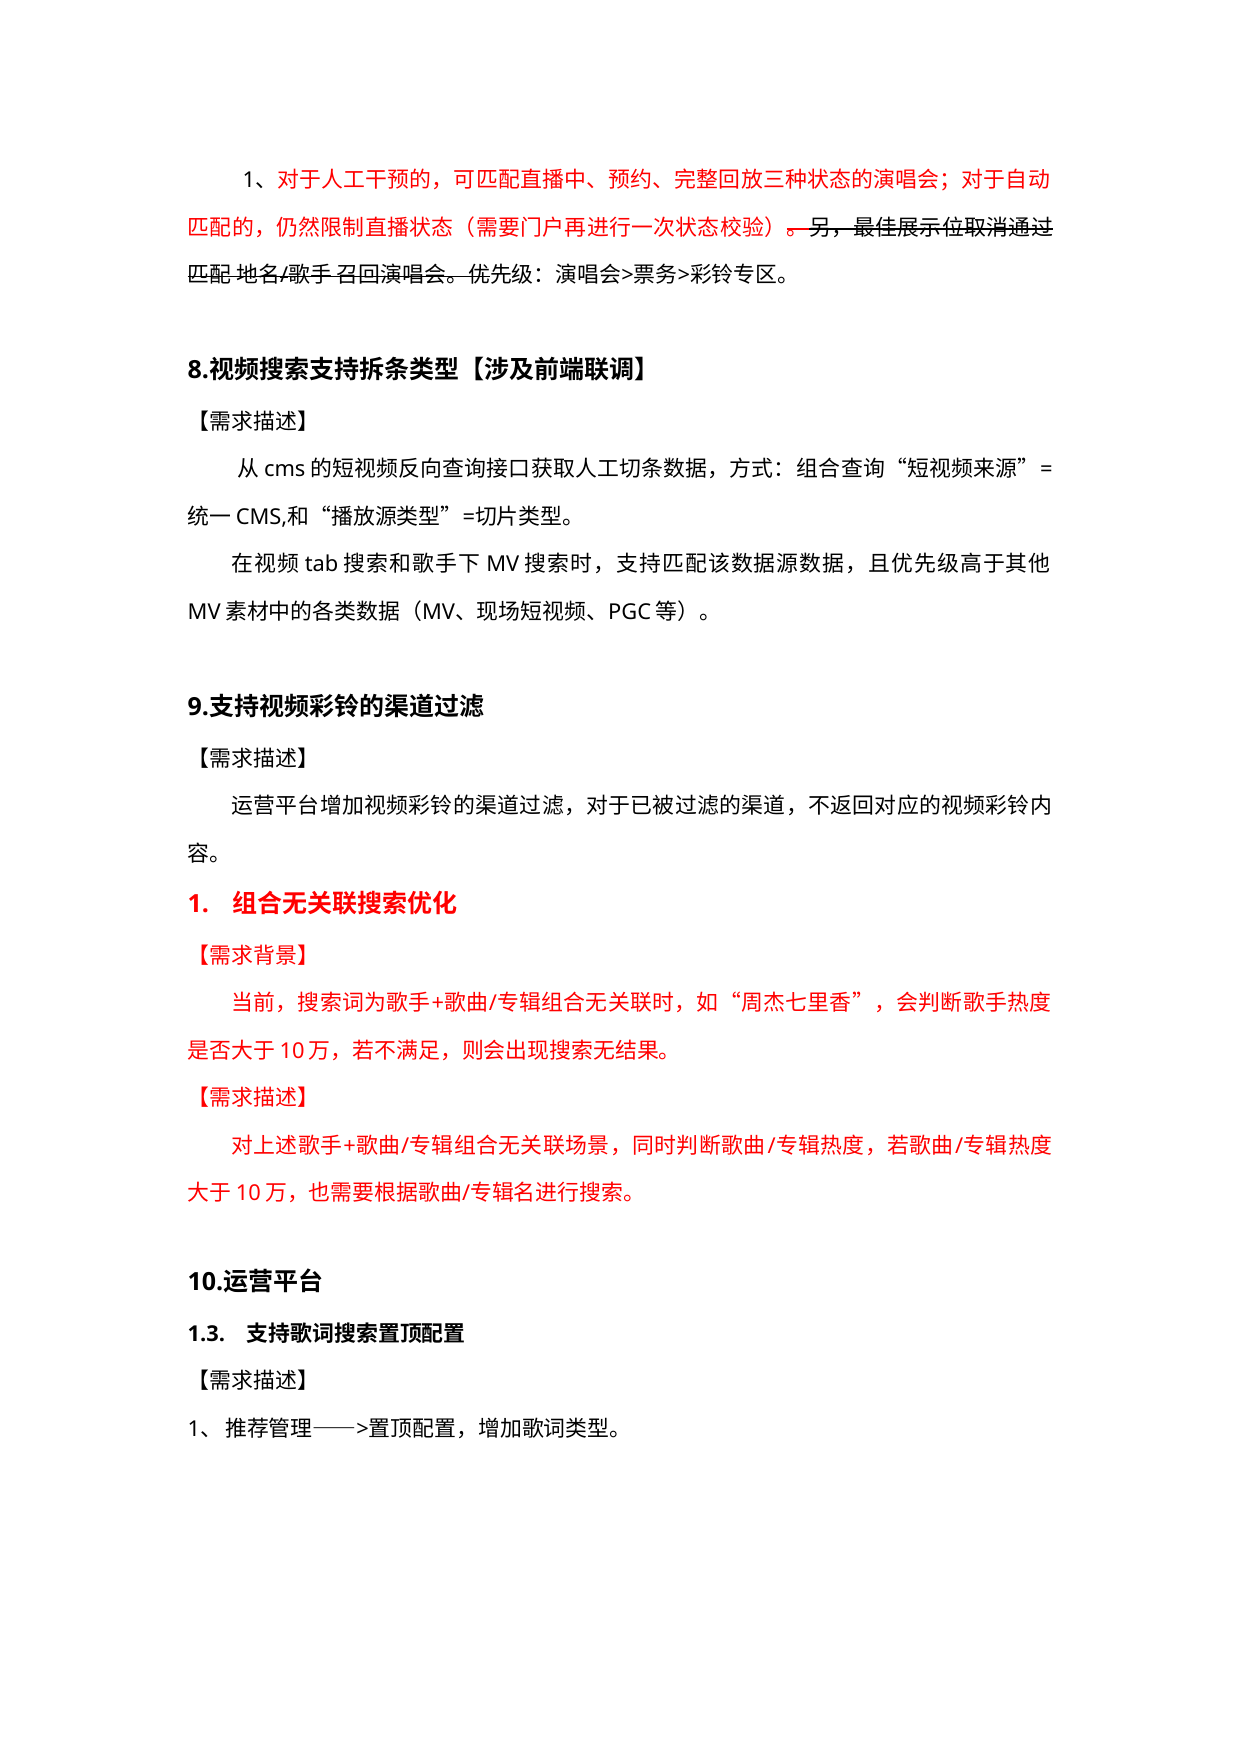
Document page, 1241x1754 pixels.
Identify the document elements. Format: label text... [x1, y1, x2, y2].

list 推荐管理——>置顶配置，增加歌词类型。 [187, 1411, 1053, 1442]
list 9.支持视频彩铃的渠道过滤 [187, 686, 1053, 723]
list 支持歌词搜索置顶配置 [187, 1316, 1053, 1347]
text 当前，搜索词为歌手+歌曲/专辑组合无关联时，如“周杰七里香”，会判断歌手热度是否大于10万，若不满足，则会出现搜索无结果。 [187, 985, 1053, 1064]
text 运营平台增加视频彩铃的渠道过滤，对于已被过滤的渠道，不返回对应的视频彩铃内容。 [187, 788, 1053, 867]
text 【需求描述】 [187, 404, 1053, 435]
text 【需求描述】 [187, 1363, 1053, 1395]
text 在视频tab搜索和歌手下MV搜索时，支持匹配该数据源数据，且优先级高于其他MV素材中的各类数据（MV、现场短视频、PGC等）。 [187, 546, 1053, 626]
list 8.视频搜索支持拆条类型【涉及前端联调】 [187, 349, 1053, 386]
text 【需求描述】 [187, 1080, 1053, 1112]
text 对上述歌手+歌曲/专辑组合无关联场景，同时判断歌曲/专辑热度，若歌曲/专辑热度大于10万，也需要根据歌曲/专辑名进行搜索。 [187, 1128, 1053, 1207]
list 组合无关联搜索优化 [187, 883, 1053, 919]
text 【需求描述】 [187, 741, 1053, 772]
text 1、对于人工干预的，可匹配直播中、预约、完整回放三种状态的演唱会；对于自动匹配的，仍然限制直播状态（需要门户再进行一次状态校验）。另，最佳展示位取消通过匹配 地名/歌手 召回演唱会。优先级：演唱会>票务>彩铃专区。 [187, 162, 1053, 289]
text 【需求背景】 [187, 938, 1053, 969]
list 10.运营平台 [187, 1261, 1053, 1297]
text 从cms的短视频反向查询接口获取人工切条数据，方式：组合查询“短视频来源”=统一CMS,和“播放源类型”=切片类型。 [187, 451, 1053, 531]
